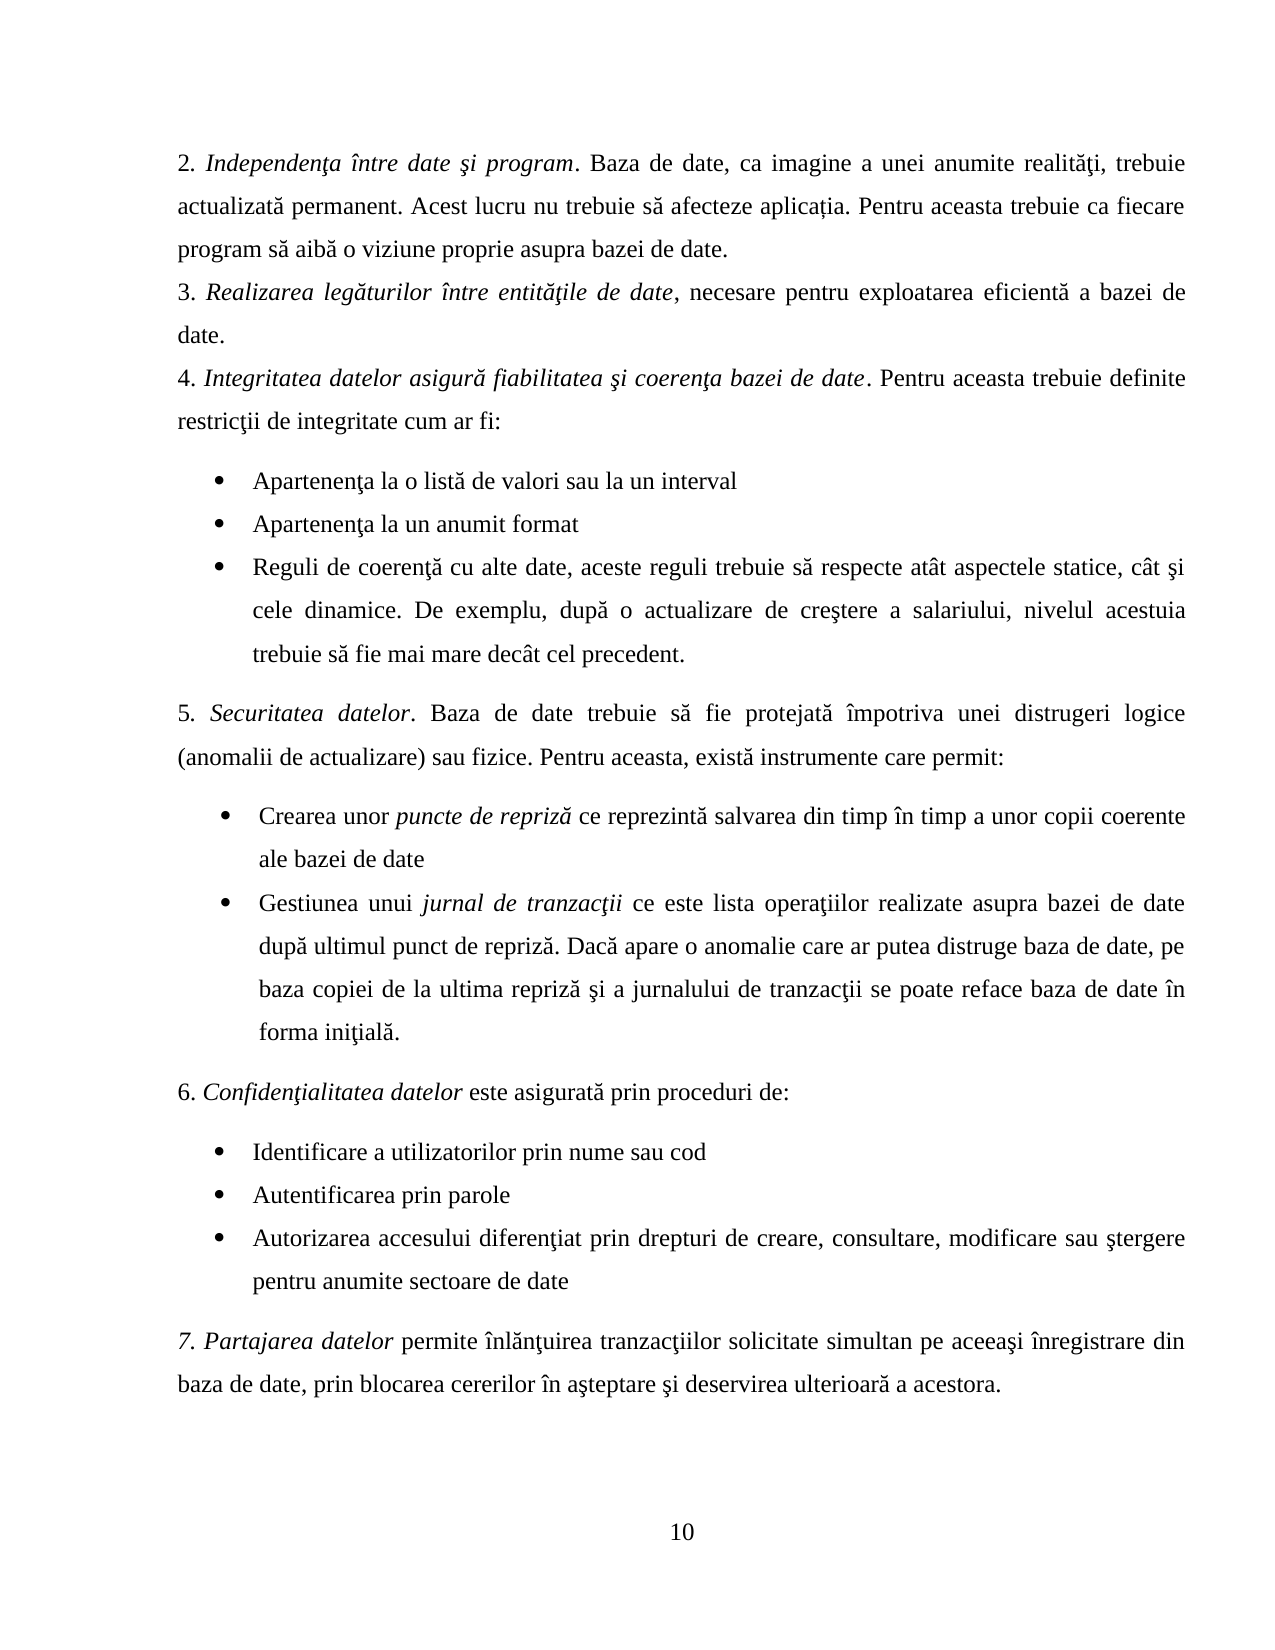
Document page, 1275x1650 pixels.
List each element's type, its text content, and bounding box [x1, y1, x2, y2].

text 6. Confidenţialitatea datelor este asigurată prin proceduri de: [177, 1077, 1186, 1106]
text 5. Securitatea datelor. Baza de date trebuie să fie protejată împotriva unei distrugeri logice (anomalii de actualizare) sau fizice. Pentru aceasta, există instrumente care permit: [177, 698, 1186, 770]
list Autentificarea prin parole [215, 1180, 1186, 1208]
list Gestiunea unui jurnal de tranzacţii ce este lista operaţiilor realizate asupra bazei de date după ultimul punct de repriză. Dacă apare o anomalie care ar putea distruge baza de date, pe baza copiei de la ultima repriză şi a jurnalului de tranzacţii se poate reface baza de date în forma iniţială. [221, 888, 1186, 1046]
list Identificare a utilizatorilor prin nume sau cod [215, 1137, 1186, 1165]
text 7. Partajarea datelor permite înlănţuirea tranzacţiilor solicitate simultan pe aceeaşi înregistrare din baza de date, prin blocarea cererilor în aşteptare şi deservirea ulterioară a acestora. [177, 1326, 1186, 1398]
list Autorizarea accesului diferenţiat prin drepturi de creare, consultare, modificare sau ştergere pentru anumite sectoare de date [215, 1223, 1186, 1295]
list Crearea unor puncte de repriză ce reprezintă salvarea din timp în timp a unor copii coerente ale bazei de date [221, 801, 1186, 873]
list Reguli de coerenţă cu alte date, aceste reguli trebuie să respecte atât aspectele statice, cât şi cele dinamice. De exemplu, după o actualizare de creştere a salariului, nivelul acestuia trebuie să fie mai mare decât cel precedent. [215, 552, 1186, 667]
text 4. Integritatea datelor asigură fiabilitatea şi coerenţa bazei de date. Pentru aceasta trebuie definite restricţii de integritate cum ar fi: [177, 363, 1186, 435]
list Apartenenţa la o listă de valori sau la un interval [215, 466, 1186, 495]
text 3. Realizarea legăturilor între entităţile de date, necesare pentru exploatarea eficientă a bazei de date. [177, 277, 1186, 349]
list Apartenenţa la un anumit format [215, 509, 1186, 538]
text 2. Independenţa între date şi program. Baza de date, ca imagine a unei anumite realităţi, trebuie actualizată permanent. Acest lucru nu trebuie să afecteze aplicația. Pentru aceasta trebuie ca fiecare program să aibă o viziune proprie asupra bazei de date. [177, 148, 1186, 263]
